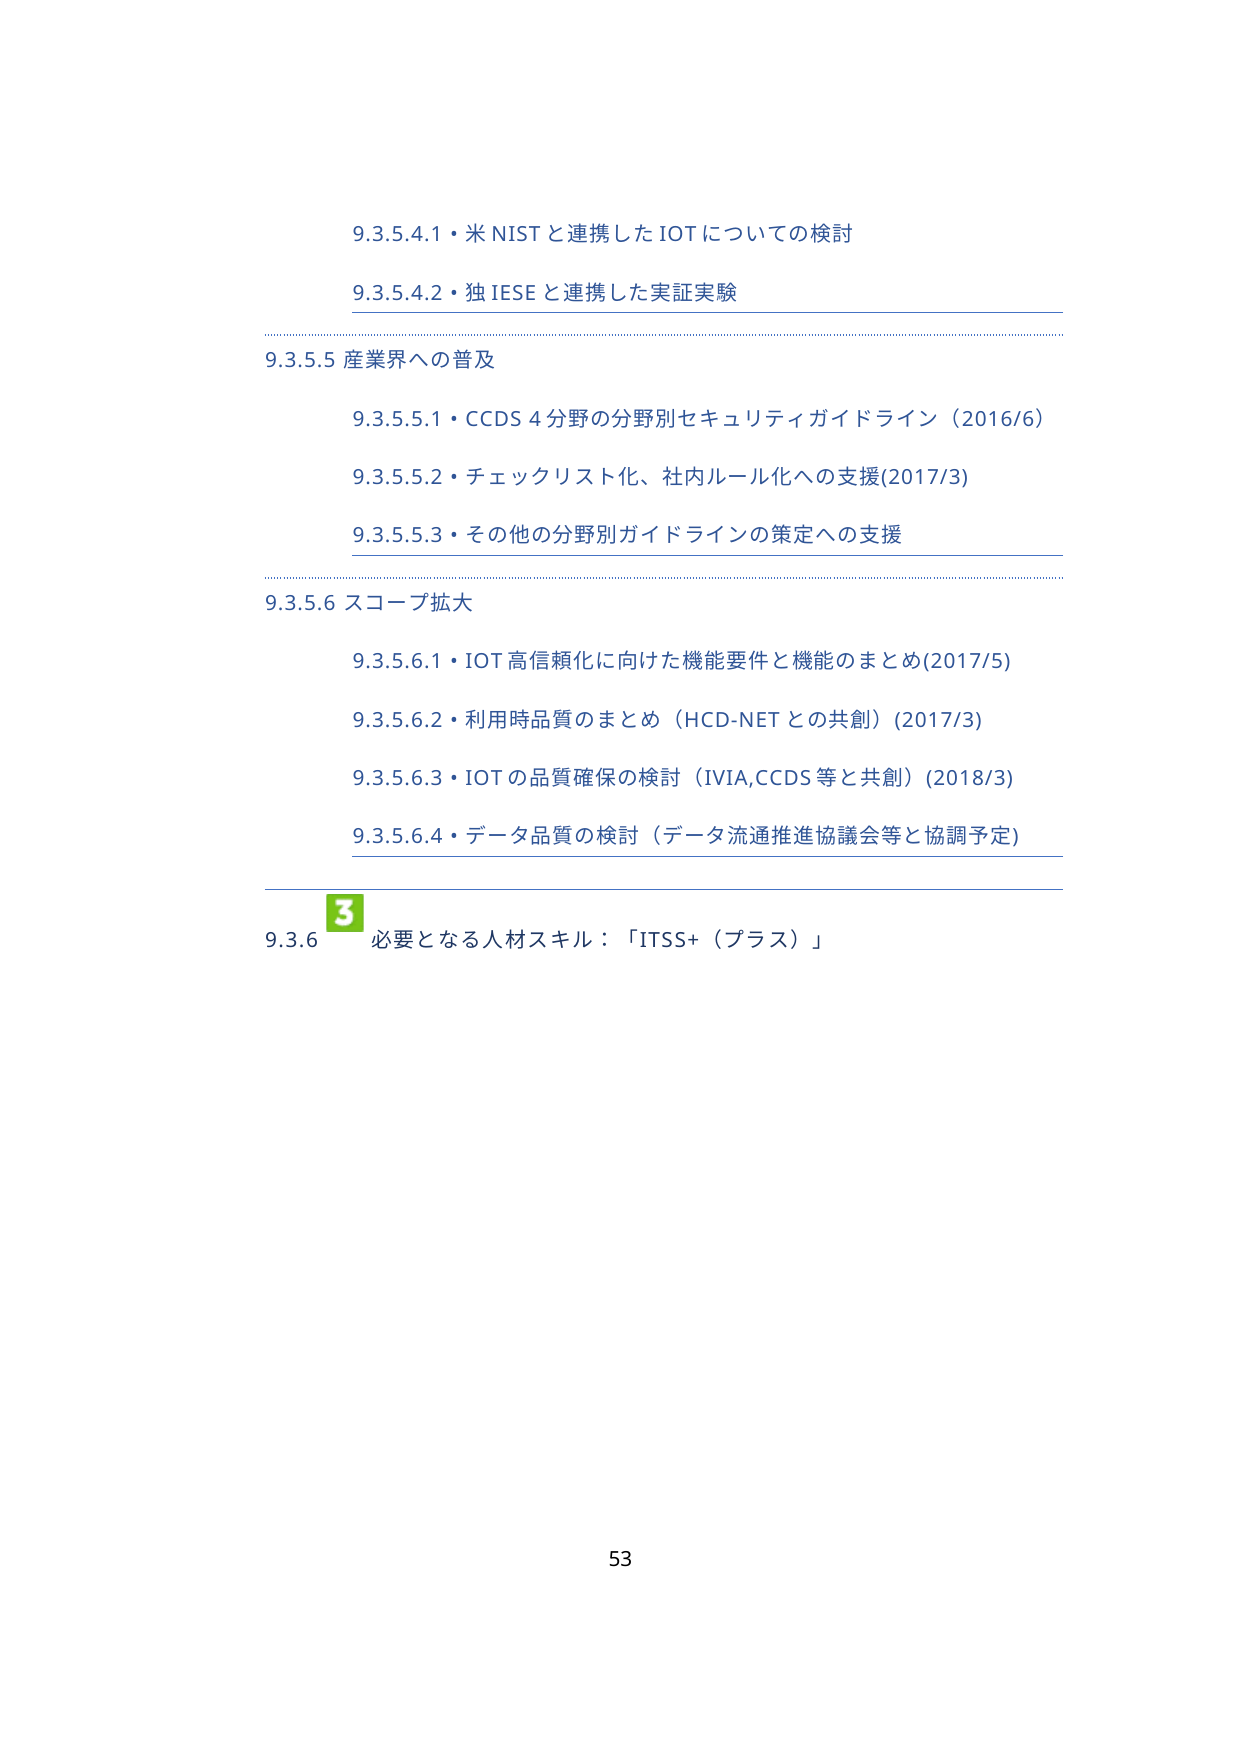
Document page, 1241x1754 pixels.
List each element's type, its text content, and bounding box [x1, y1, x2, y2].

text • IoTの品質確保の検討（IVIA,CCDS等と共創）(2018/3) [352, 758, 1063, 795]
picture [326, 894, 364, 932]
text • 独IESEと連携した実証実験 [352, 272, 1063, 312]
text 産業界への普及 [265, 334, 1063, 378]
text • CCDS 4分野の分野別セキュリティガイドライン（2016/6） [352, 398, 1063, 436]
text • チェックリスト化、社内ルール化への支援(2017/3) [352, 457, 1063, 494]
text 必要となる人材スキル：「ITSS+（プラス）」 [265, 890, 1063, 969]
text • 利用時品質のまとめ（HCD-netとの共創）(2017/3) [352, 699, 1063, 737]
text • 米NISTと連携したIoTについての検討 [352, 214, 1063, 252]
text • IoT高信頼化に向けた機能要件と機能のまとめ(2017/5) [352, 641, 1063, 679]
text スコープ拡大 [265, 577, 1063, 620]
text • その他の分野別ガイドラインの策定への支援 [352, 515, 1063, 555]
text • データ品質の検討（データ流通推進協議会等と協調予定) [352, 816, 1063, 856]
